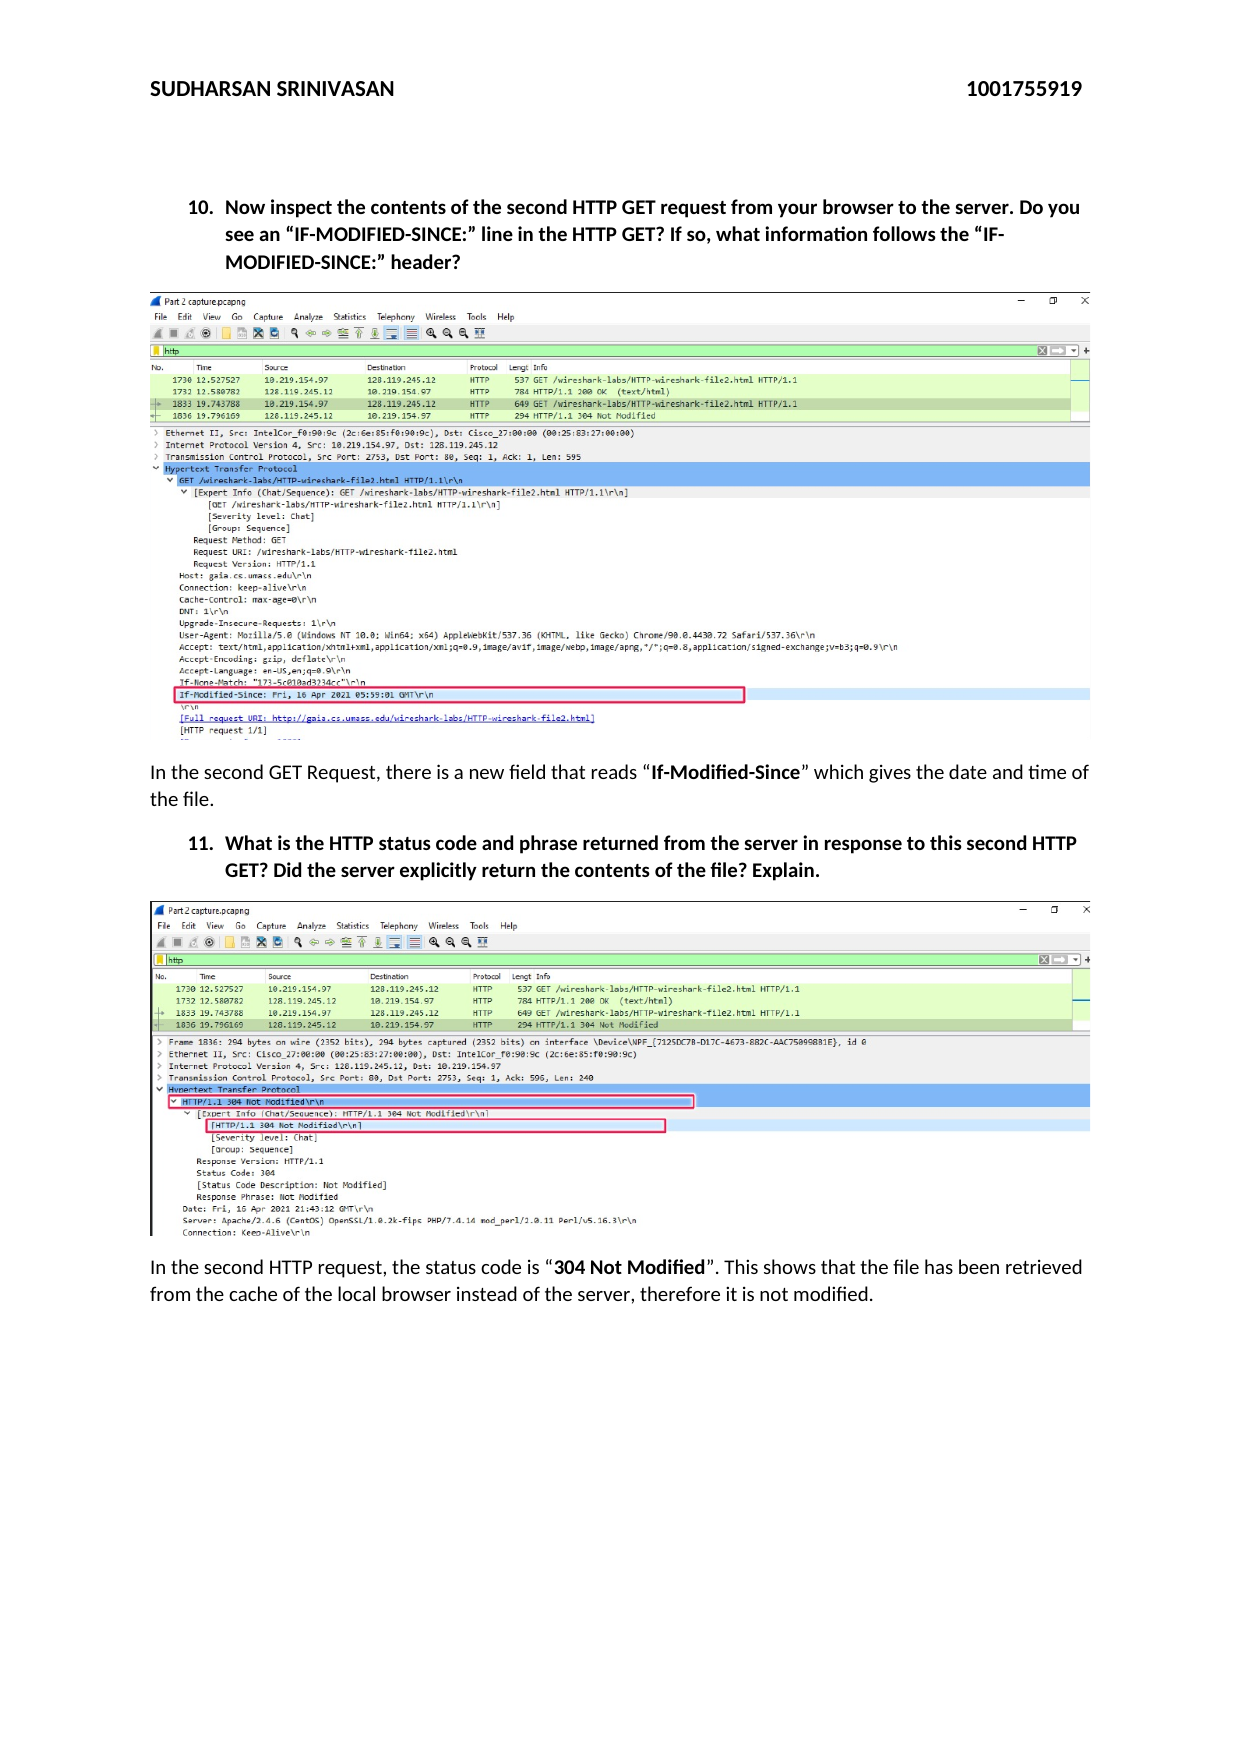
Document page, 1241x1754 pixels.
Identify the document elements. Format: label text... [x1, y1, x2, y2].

list Now inspect the contents of the second HTTP GET request from your browser to the server. Do you see an “IF-MODIFIED-SINCE:” line in the HTTP GET? If so, what information follows the “IF-MODIFIED-SINCE:” header? [187, 194, 1090, 274]
list What is the HTTP status code and phrase returned from the server in response to this second HTTP GET? Did the server explicitly return the contents of the file? Explain. [187, 830, 1090, 883]
text In the second HTTP request, the status code is “304 Not Modified”. This shows that the file has been retrieved from the cache of the local browser instead of the server, therefore it is not modified. [150, 1254, 1090, 1307]
picture [150, 901, 1091, 1236]
text In the second GET Request, there is a new field that reads “If-Modified-Since” which gives the date and time of the file. [150, 759, 1090, 812]
picture [150, 292, 1091, 740]
